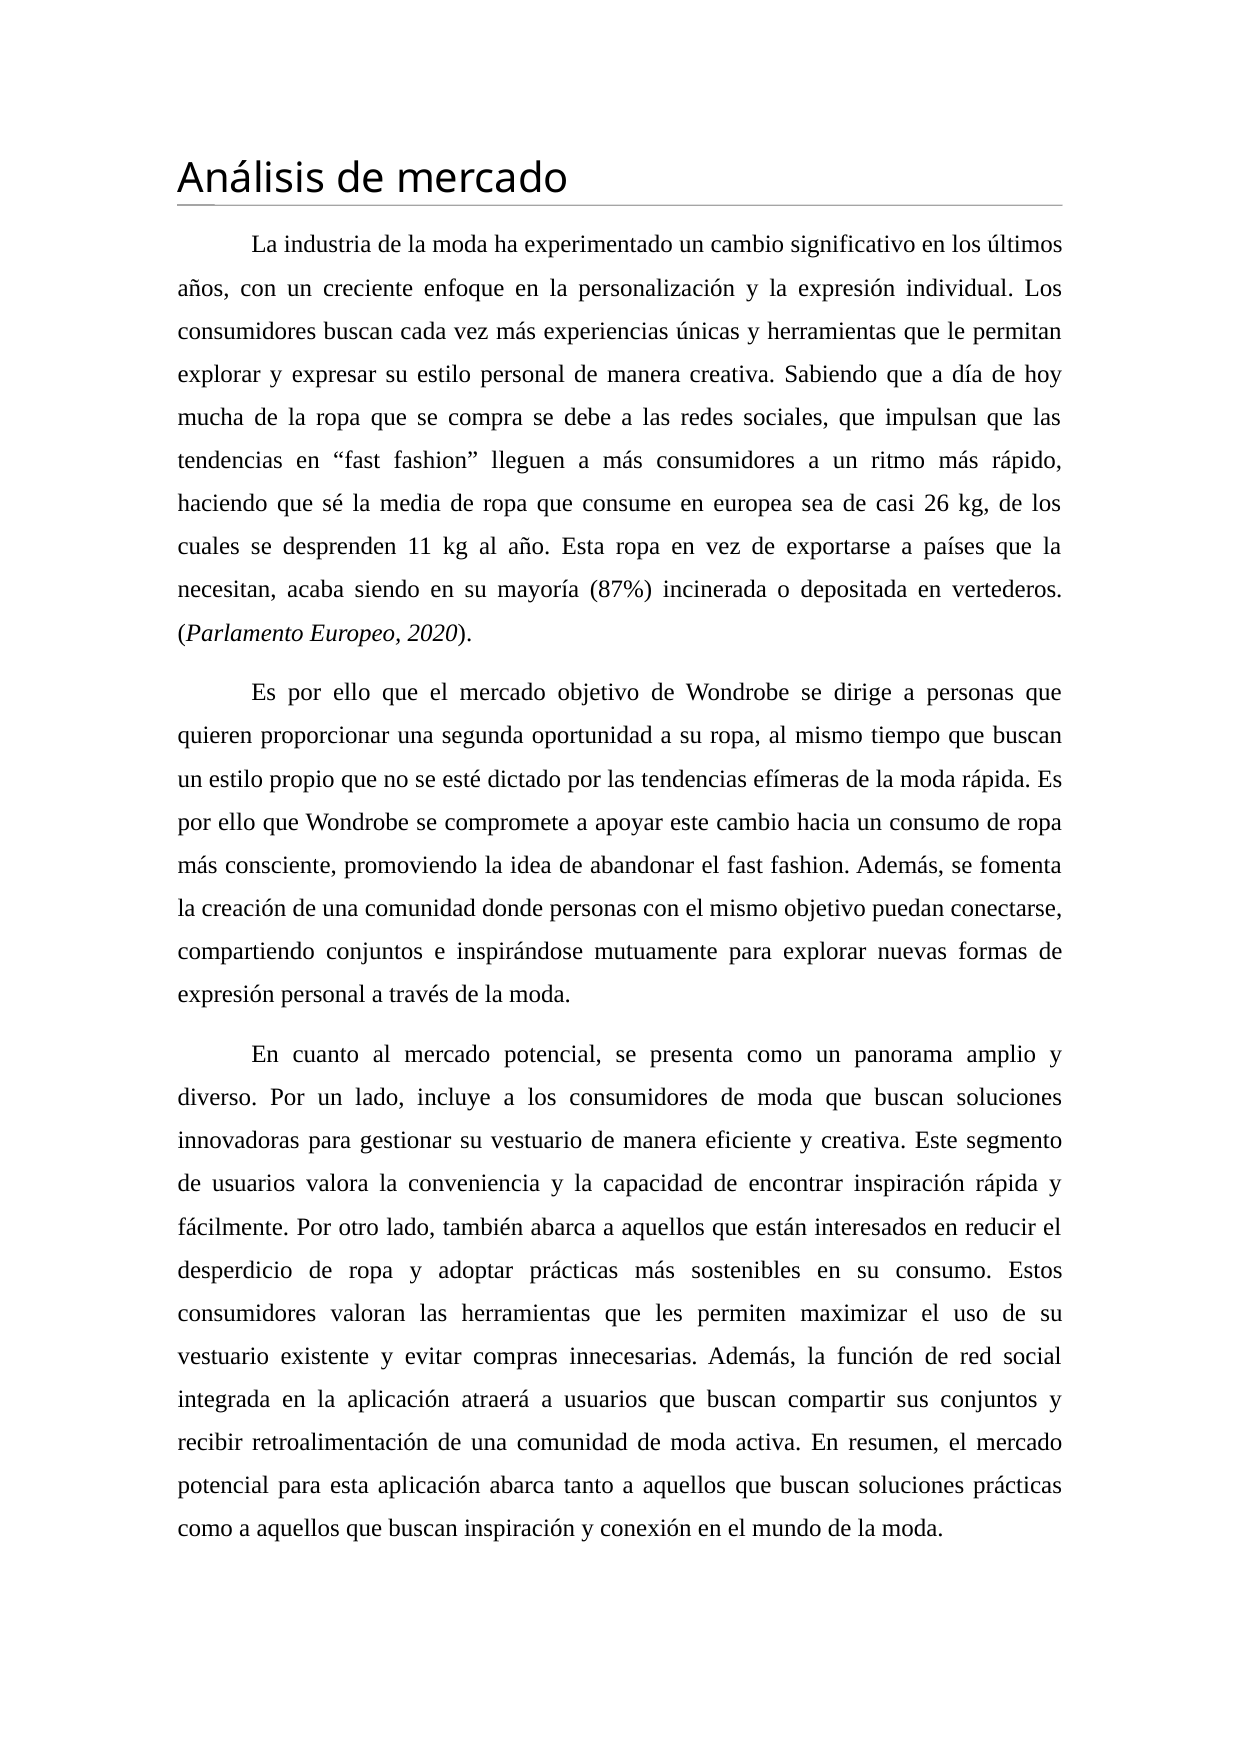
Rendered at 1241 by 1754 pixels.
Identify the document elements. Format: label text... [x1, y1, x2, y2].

text Análisis de mercado [177, 148, 1063, 204]
text En cuanto al mercado potencial, se presenta como un panorama amplio y diverso. Por un lado, incluye a los consumidores de moda que buscan soluciones innovadoras para gestionar su vestuario de manera eficiente y creativa. Este segmento de usuarios valora la conveniencia y la capacidad de encontrar inspiración rápida y fácilmente. Por otro lado, también abarca a aquellos que están interesados en reducir el desperdicio de ropa y adoptar prácticas más sostenibles en su consumo. Estos consumidores valoran las herramientas que les permiten maximizar el uso de su vestuario existente y evitar compras innecesarias. Además, la función de red social integrada en la aplicación atraerá a usuarios que buscan compartir sus conjuntos y recibir retroalimentación de una comunidad de moda activa. En resumen, el mercado potencial para esta aplicación abarca tanto a aquellos que buscan soluciones prácticas como a aquellos que buscan inspiración y conexión en el mundo de la moda. [177, 1039, 1063, 1542]
text La industria de la moda ha experimentado un cambio significativo en los últimos años, con un creciente enfoque en la personalización y la expresión individual. Los consumidores buscan cada vez más experiencias únicas y herramientas que le permitan explorar y expresar su estilo personal de manera creativa. Sabiendo que a día de hoy mucha de la ropa que se compra se debe a las redes sociales, que impulsan que las tendencias en “fast fashion” lleguen a más consumidores a un ritmo más rápido, haciendo que sé la media de ropa que consume en europea sea de casi 26 kg, de los cuales se desprenden 11 kg al año. Esta ropa en vez de exportarse a países que la necesitan, acaba siendo en su mayoría (87%) incinerada o depositada en vertederos. (Parlamento Europeo, 2020). [177, 229, 1063, 646]
text Es por ello que el mercado objetivo de Wondrobe se dirige a personas que quieren proporcionar una segunda oportunidad a su ropa, al mismo tiempo que buscan un estilo propio que no se esté dictado por las tendencias efímeras de la moda rápida. Es por ello que Wondrobe se compromete a apoyar este cambio hacia un consumo de ropa más consciente, promoviendo la idea de abandonar el fast fashion. Además, se fomenta la creación de una comunidad donde personas con el mismo objetivo puedan conectarse, compartiendo conjuntos e inspirándose mutuamente para explorar nuevas formas de expresión personal a través de la moda. [177, 677, 1063, 1008]
